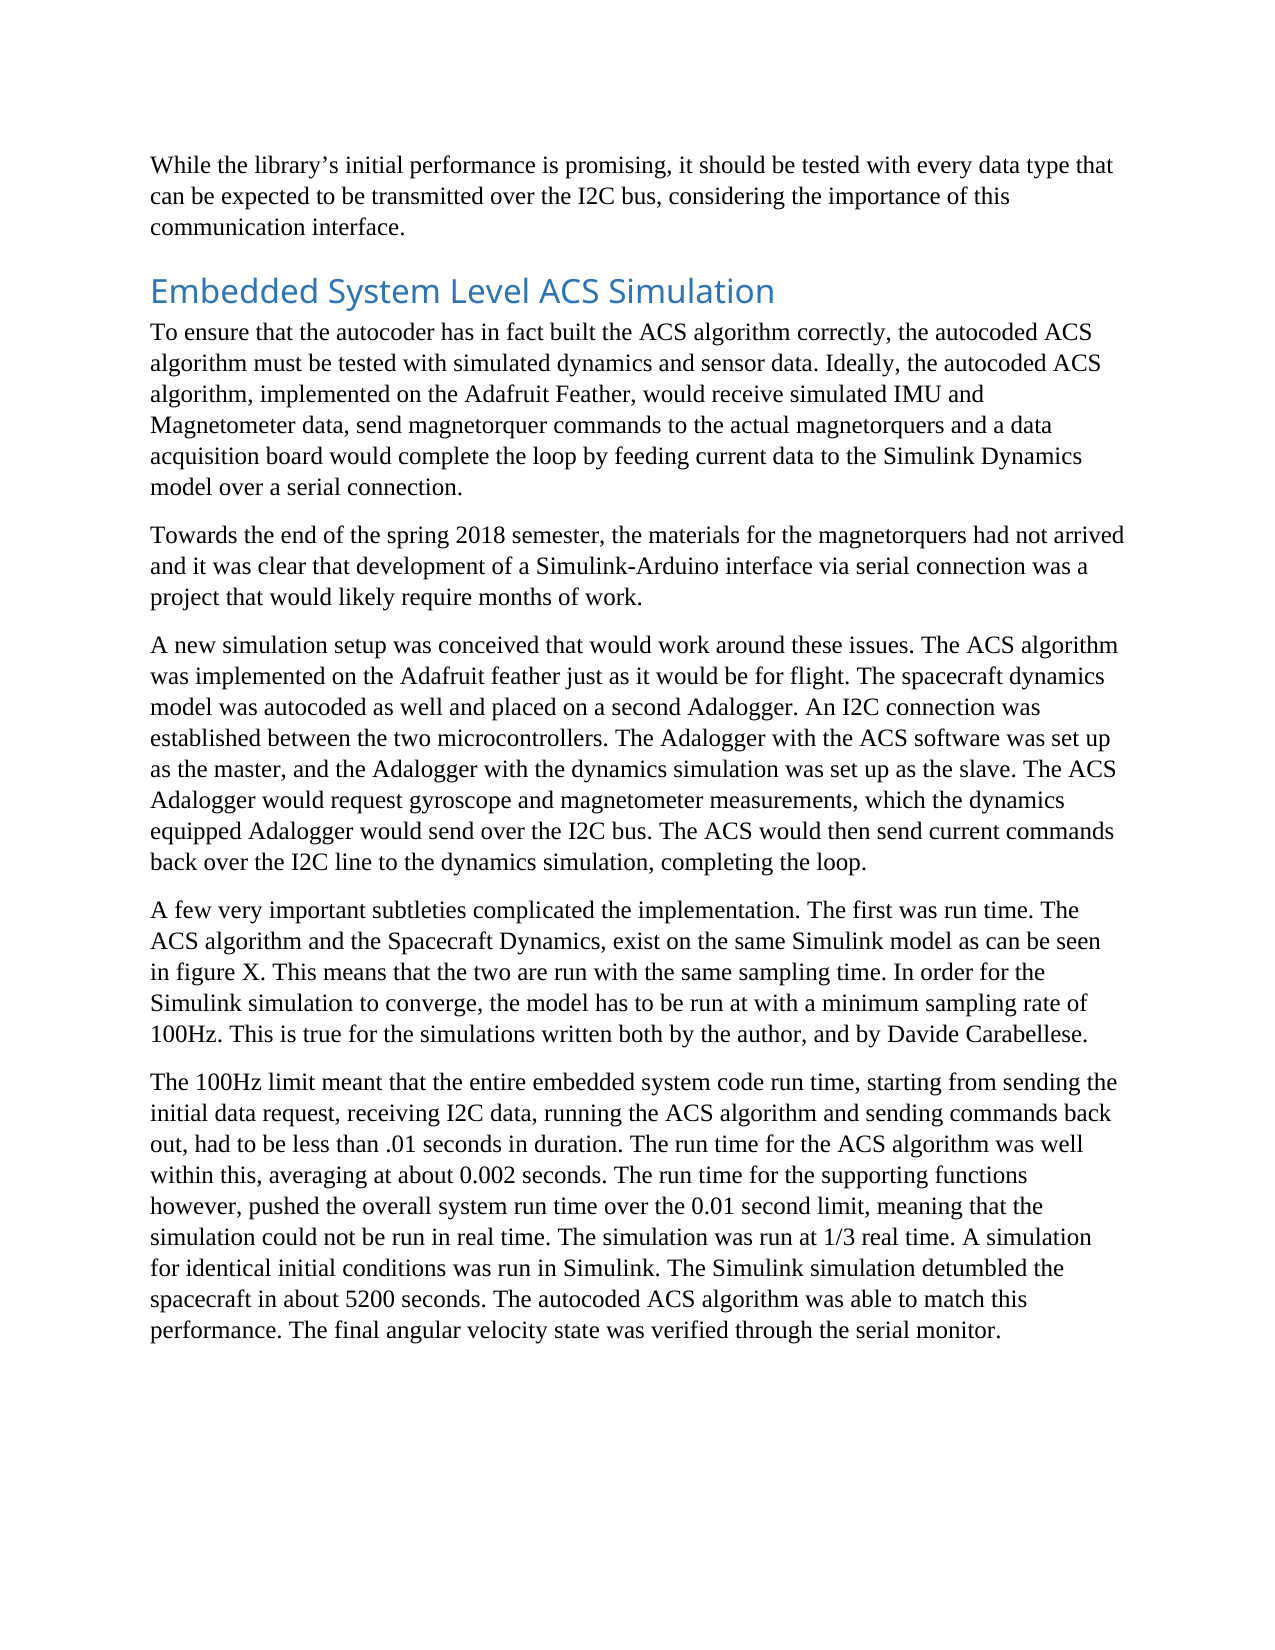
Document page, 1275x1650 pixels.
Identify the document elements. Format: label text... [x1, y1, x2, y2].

subtitle Embedded System Level ACS Simulation [150, 268, 1125, 313]
text The 100Hz limit meant that the entire embedded system code run time, starting from sending the initial data request, receiving I2C data, running the ACS algorithm and sending commands back out, had to be less than .01 seconds in duration. The run time for the ACS algorithm was well within this, averaging at about 0.002 seconds. The run time for the supporting functions however, pushed the overall system run time over the 0.01 second limit, meaning that the simulation could not be run in real time. The simulation was run at 1/3 real time. A simulation for identical initial conditions was run in Simulink. The Simulink simulation detumbled the spacecraft in about 5200 seconds. The autocoded ACS algorithm was able to match this performance. The final angular velocity state was verified through the serial monitor. [150, 1067, 1125, 1344]
text Towards the end of the spring 2018 semester, the materials for the magnetorquers had not arrived and it was clear that development of a Simulink-Arduino interface via serial connection was a project that would likely require months of work. [150, 520, 1125, 611]
text A few very important subtleties complicated the implementation. The first was run time. The ACS algorithm and the Spacecraft Dynamics, exist on the same Simulink model as can be seen in figure X. This means that the two are run with the same sampling time. In order for the Simulink simulation to converge, the model has to be run at with a minimum sampling rate of 100Hz. This is true for the simulations written both by the author, and by Davide Carabellese. [150, 895, 1125, 1048]
text To ensure that the autocoder has in fact built the ACS algorithm correctly, the autocoded ACS algorithm must be tested with simulated dynamics and sensor data. Ideally, the autocoded ACS algorithm, implemented on the Adafruit Feather, would receive simulated IMU and Magnetometer data, send magnetorquer commands to the actual magnetorquers and a data acquisition board would complete the loop by feeding current data to the Simulink Dynamics model over a serial connection. [150, 317, 1125, 501]
text While the library’s initial performance is promising, it should be tested with every data type that can be expected to be transmitted over the I2C bus, considering the importance of this communication interface. [150, 150, 1125, 241]
text A new simulation setup was conceived that would work around these issues. The ACS algorithm was implemented on the Adafruit feather just as it would be for flight. The spacecraft dynamics model was autocoded as well and placed on a second Adalogger. An I2C connection was established between the two microcontrollers. The Adalogger with the ACS software was set up as the master, and the Adalogger with the dynamics simulation was set up as the slave. The ACS Adalogger would request gyroscope and magnetometer measurements, which the dynamics equipped Adalogger would send over the I2C bus. The ACS would then send current commands back over the I2C line to the dynamics simulation, completing the loop. [150, 630, 1125, 876]
